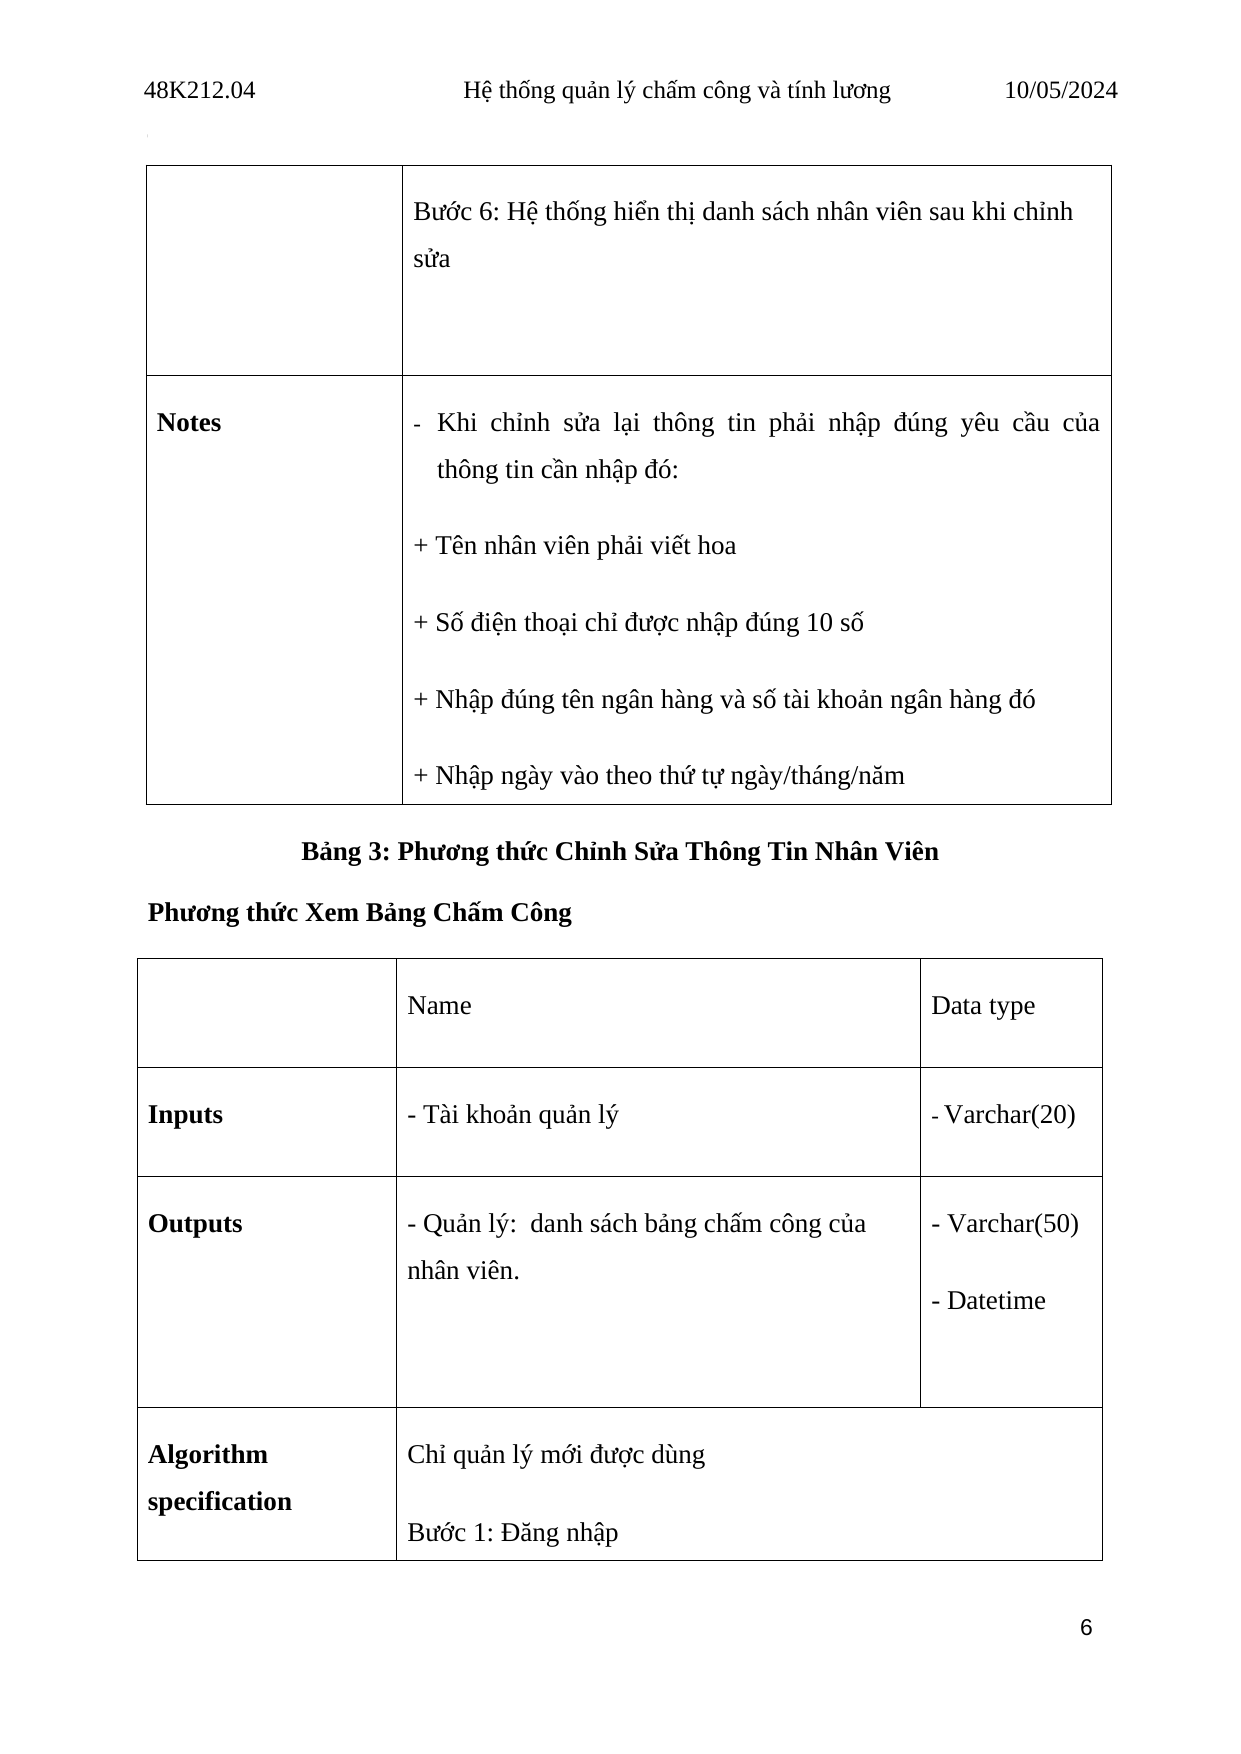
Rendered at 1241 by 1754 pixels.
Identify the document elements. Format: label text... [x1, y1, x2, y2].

table_cell Khi chỉnh sửa lại thông tin phải nhập đúng yêu cầu của thông tin cần nhập đó: + Tên nhân viên phải viết hoa + Số điện thoại chỉ được nhập đúng 10 số + Nhập đúng tên ngân hàng và số tài khoản ngân hàng đó + Nhập ngày vào theo thứ tự ngày/tháng/năm [403, 376, 1111, 804]
text Phương thức Xem Bảng Chấm Công [148, 896, 1092, 927]
table_cell Varchar(20) [921, 1068, 1102, 1176]
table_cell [397, 1408, 1102, 1560]
table_cell Notes [147, 376, 402, 804]
table_cell Inputs [138, 1068, 396, 1176]
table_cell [403, 166, 1111, 375]
table_header [138, 959, 396, 1067]
table_header Data type [921, 959, 1102, 1067]
table_cell - Quản lý: danh sách bảng chấm công của nhân viên. [397, 1177, 920, 1407]
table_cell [138, 1408, 396, 1560]
text Bảng 3: Phương thức Chỉnh Sửa Thông Tin Nhân Viên [148, 835, 1092, 866]
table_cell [147, 166, 402, 375]
table_cell - Varchar(50) - Datetime [921, 1177, 1102, 1407]
table_cell Outputs [138, 1177, 396, 1407]
table_cell - Tài khoản quản lý [397, 1068, 920, 1176]
table_header Name [397, 959, 920, 1067]
